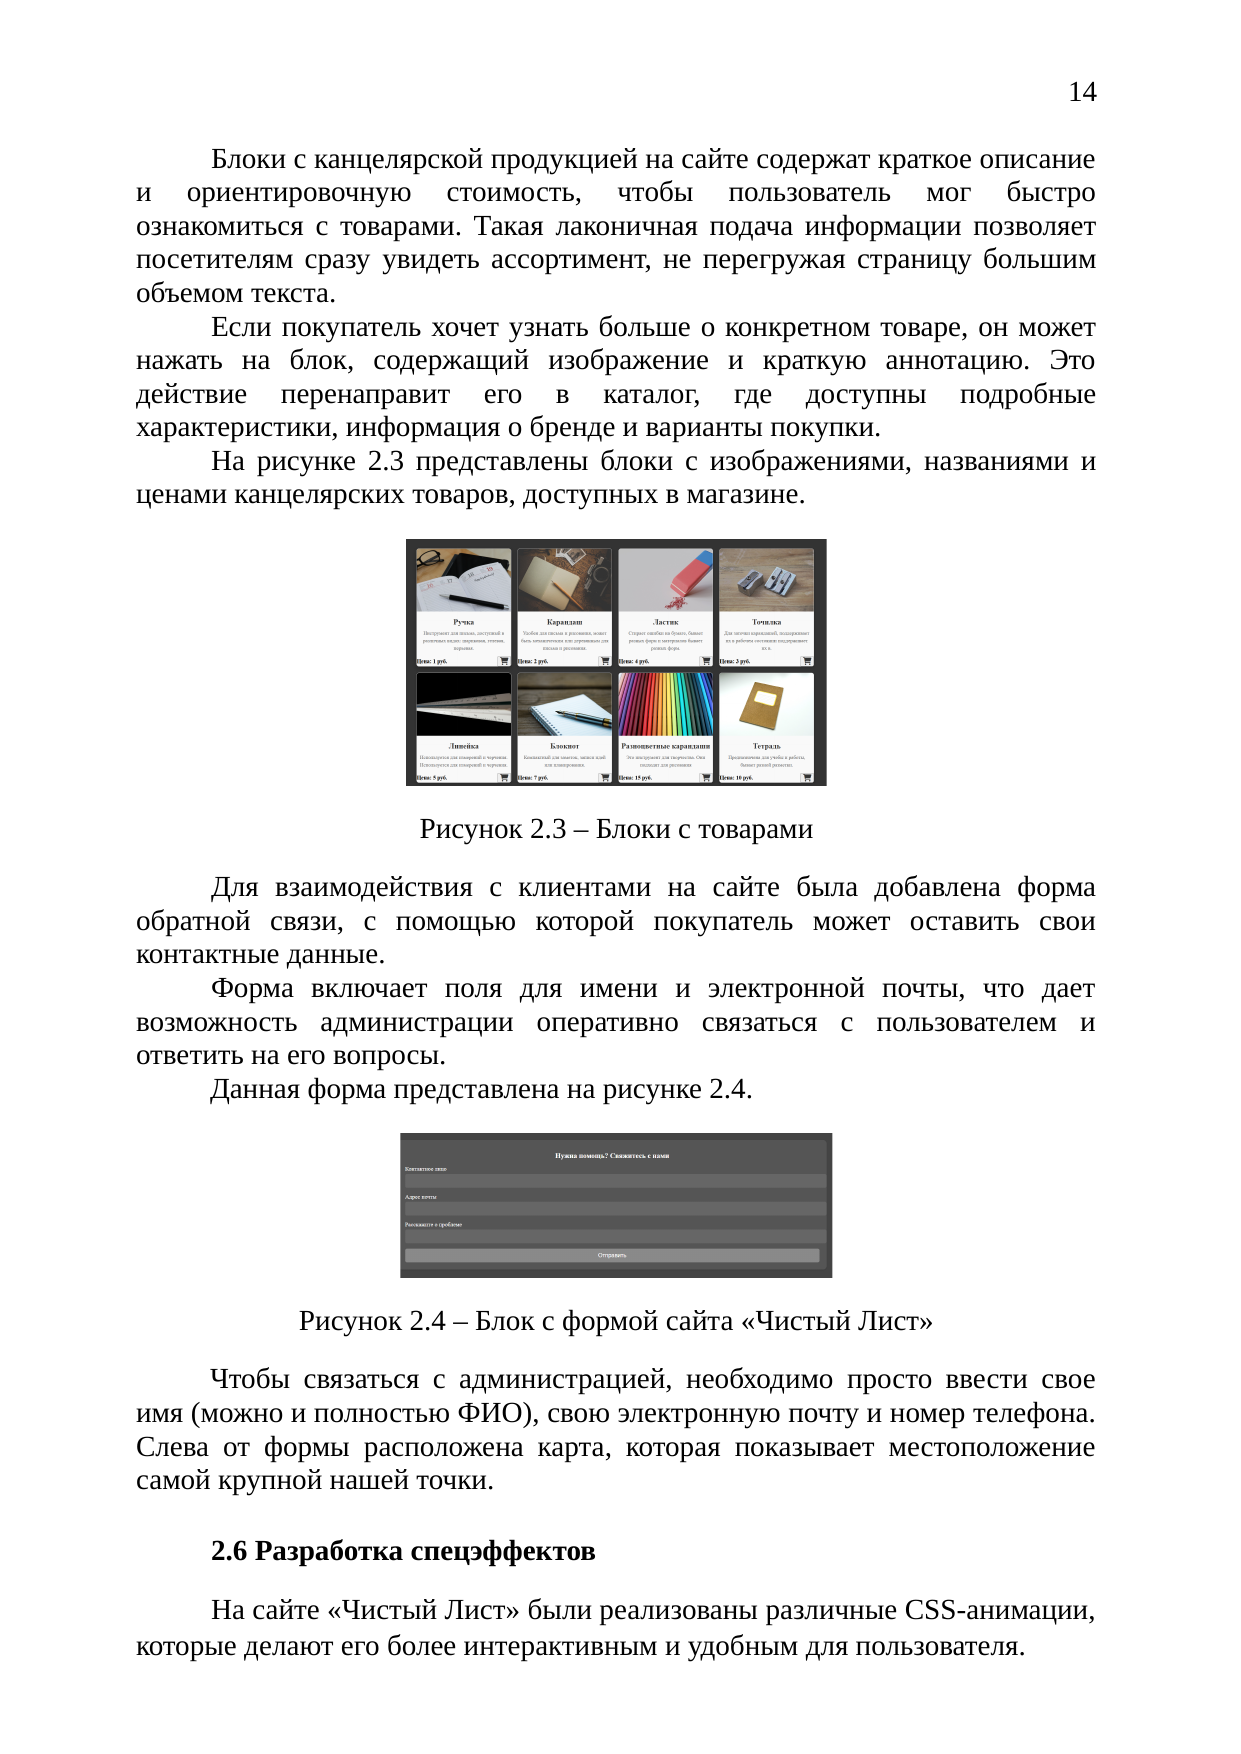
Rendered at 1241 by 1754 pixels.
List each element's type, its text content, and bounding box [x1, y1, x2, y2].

text Форма включает поля для имени и электронной почты, что дает возможность администрации оперативно связаться с пользователем и ответить на его вопросы. [136, 970, 1097, 1071]
text Рисунок 2.3 – Блоки с товарами [136, 811, 1097, 844]
text Данная форма представлена на рисунке 2.4. [136, 1071, 1097, 1104]
text На сайте «Чистый Лист» были реализованы различные CSS-анимации, которые делают его более интерактивным и удобным для пользователя. [136, 1592, 1097, 1661]
text Чтобы связаться с администрацией, необходимо просто ввести свое имя (можно и полностью ФИО), свою электронную почту и номер телефона. Слева от формы расположена карта, которая показывает местоположение самой крупной нашей точки. [136, 1362, 1097, 1496]
text Если покупатель хочет узнать больше о конкретном товаре, он может нажать на блок, содержащий изображение и краткую аннотацию. Это действие перенаправит его в каталог, где доступны подробные характеристики, информация о бренде и варианты покупки. [136, 309, 1097, 443]
text Рисунок 2.4 – Блок с формой сайта «Чистый Лист» [136, 1303, 1097, 1337]
text Для взаимодействия с клиентами на сайте была добавлена форма обратной связи, с помощью которой покупатель может оставить свои контактные данные. [136, 869, 1097, 970]
subtitle 2.6 Разработка спецэффектов [136, 1533, 1097, 1567]
text Блоки с канцелярской продукцией на сайте содержат краткое описание и ориентировочную стоимость, чтобы пользователь мог быстро ознакомиться с товарами. Такая лаконичная подача информации позволяет посетителям сразу увидеть ассортимент, не перегружая страницу большим объемом текста. [136, 141, 1097, 309]
picture [400, 1133, 833, 1278]
text На рисунке 2.3 представлены блоки с изображениями, названиями и ценами канцелярских товаров, доступных в магазине. [136, 443, 1097, 510]
picture [406, 539, 827, 786]
